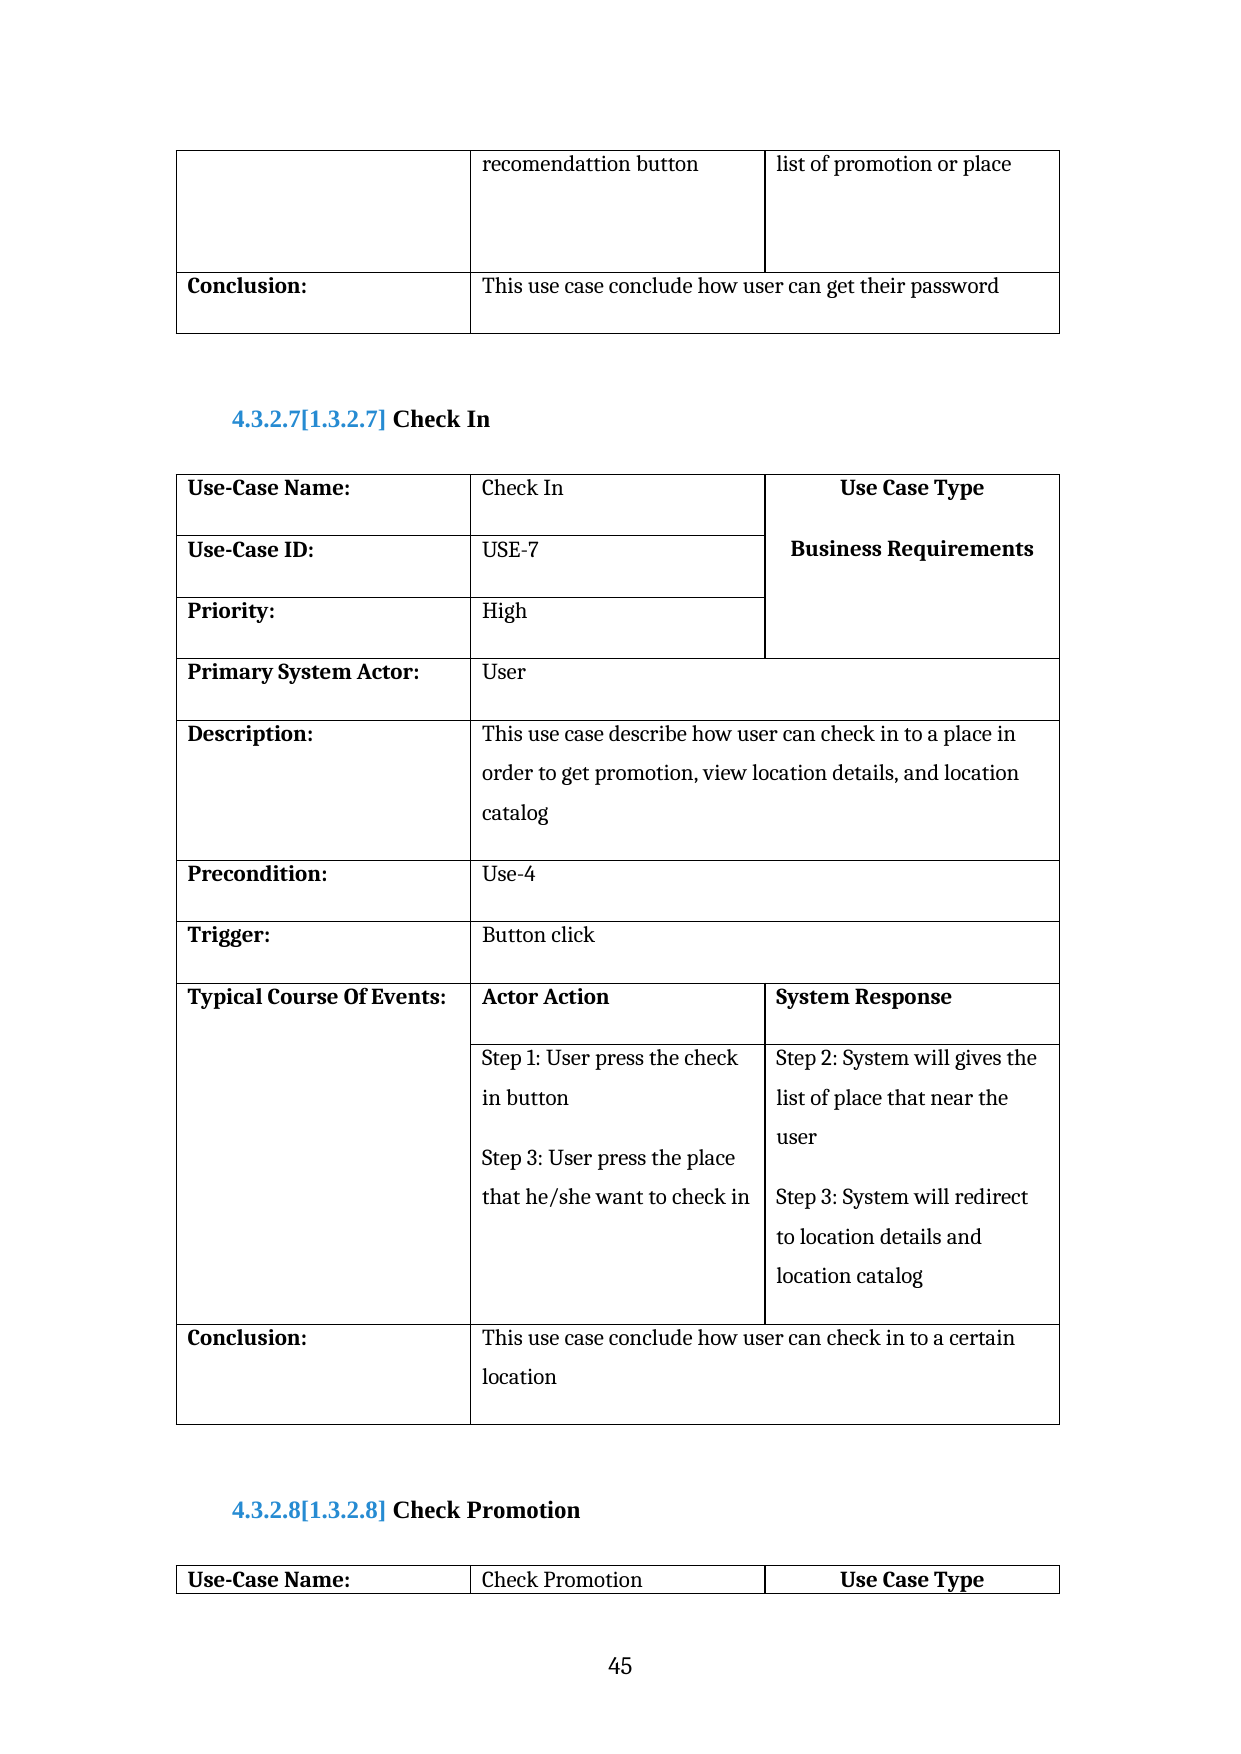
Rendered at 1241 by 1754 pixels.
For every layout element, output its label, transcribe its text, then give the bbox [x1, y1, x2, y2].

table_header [766, 1566, 1059, 1593]
list Check In [232, 404, 1053, 433]
table_header Use-Case Name: [177, 475, 470, 535]
table_cell This use case describe how user can check in to a place in order to get promotion, view location details, and location catalog [471, 721, 1059, 860]
table_cell Use-Case ID: [177, 536, 470, 597]
list Check Promotion [232, 1495, 1053, 1524]
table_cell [471, 151, 764, 272]
table_cell Typical Course Of Events: [177, 984, 470, 1323]
table_cell Step 1: User press the check in button Step 3: User press the place that he/she want to check in [471, 1045, 764, 1323]
table_cell Button click [471, 922, 1059, 982]
table_cell Priority: [177, 598, 470, 658]
table_cell Primary System Actor: [177, 659, 470, 719]
table_cell Trigger: [177, 922, 470, 982]
table_header Use-Case Name: [177, 1566, 470, 1593]
table_header Check Promotion [471, 1566, 764, 1593]
table_header Use Case Type Business Requirements [766, 475, 1059, 658]
table_cell This use case conclude how user can get their password [471, 273, 1059, 333]
table_cell User [471, 659, 1059, 719]
table_cell Actor Action [471, 984, 764, 1044]
table_header Check In [471, 475, 764, 535]
table_cell Step 2: System will gives the list of place that near the user Step 3: System will redirect to location details and location catalog [766, 1045, 1059, 1323]
table_cell Description: [177, 721, 470, 860]
table_cell Use-4 [471, 861, 1059, 921]
table_cell Conclusion: [177, 1325, 470, 1424]
table_cell USE-7 [471, 536, 764, 597]
table_cell Conclusion: [177, 273, 470, 333]
table_cell High [471, 598, 764, 658]
table_cell This use case conclude how user can check in to a certain location [471, 1325, 1059, 1424]
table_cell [766, 151, 1059, 272]
table_cell System Response [766, 984, 1059, 1044]
table_cell Precondition: [177, 861, 470, 921]
